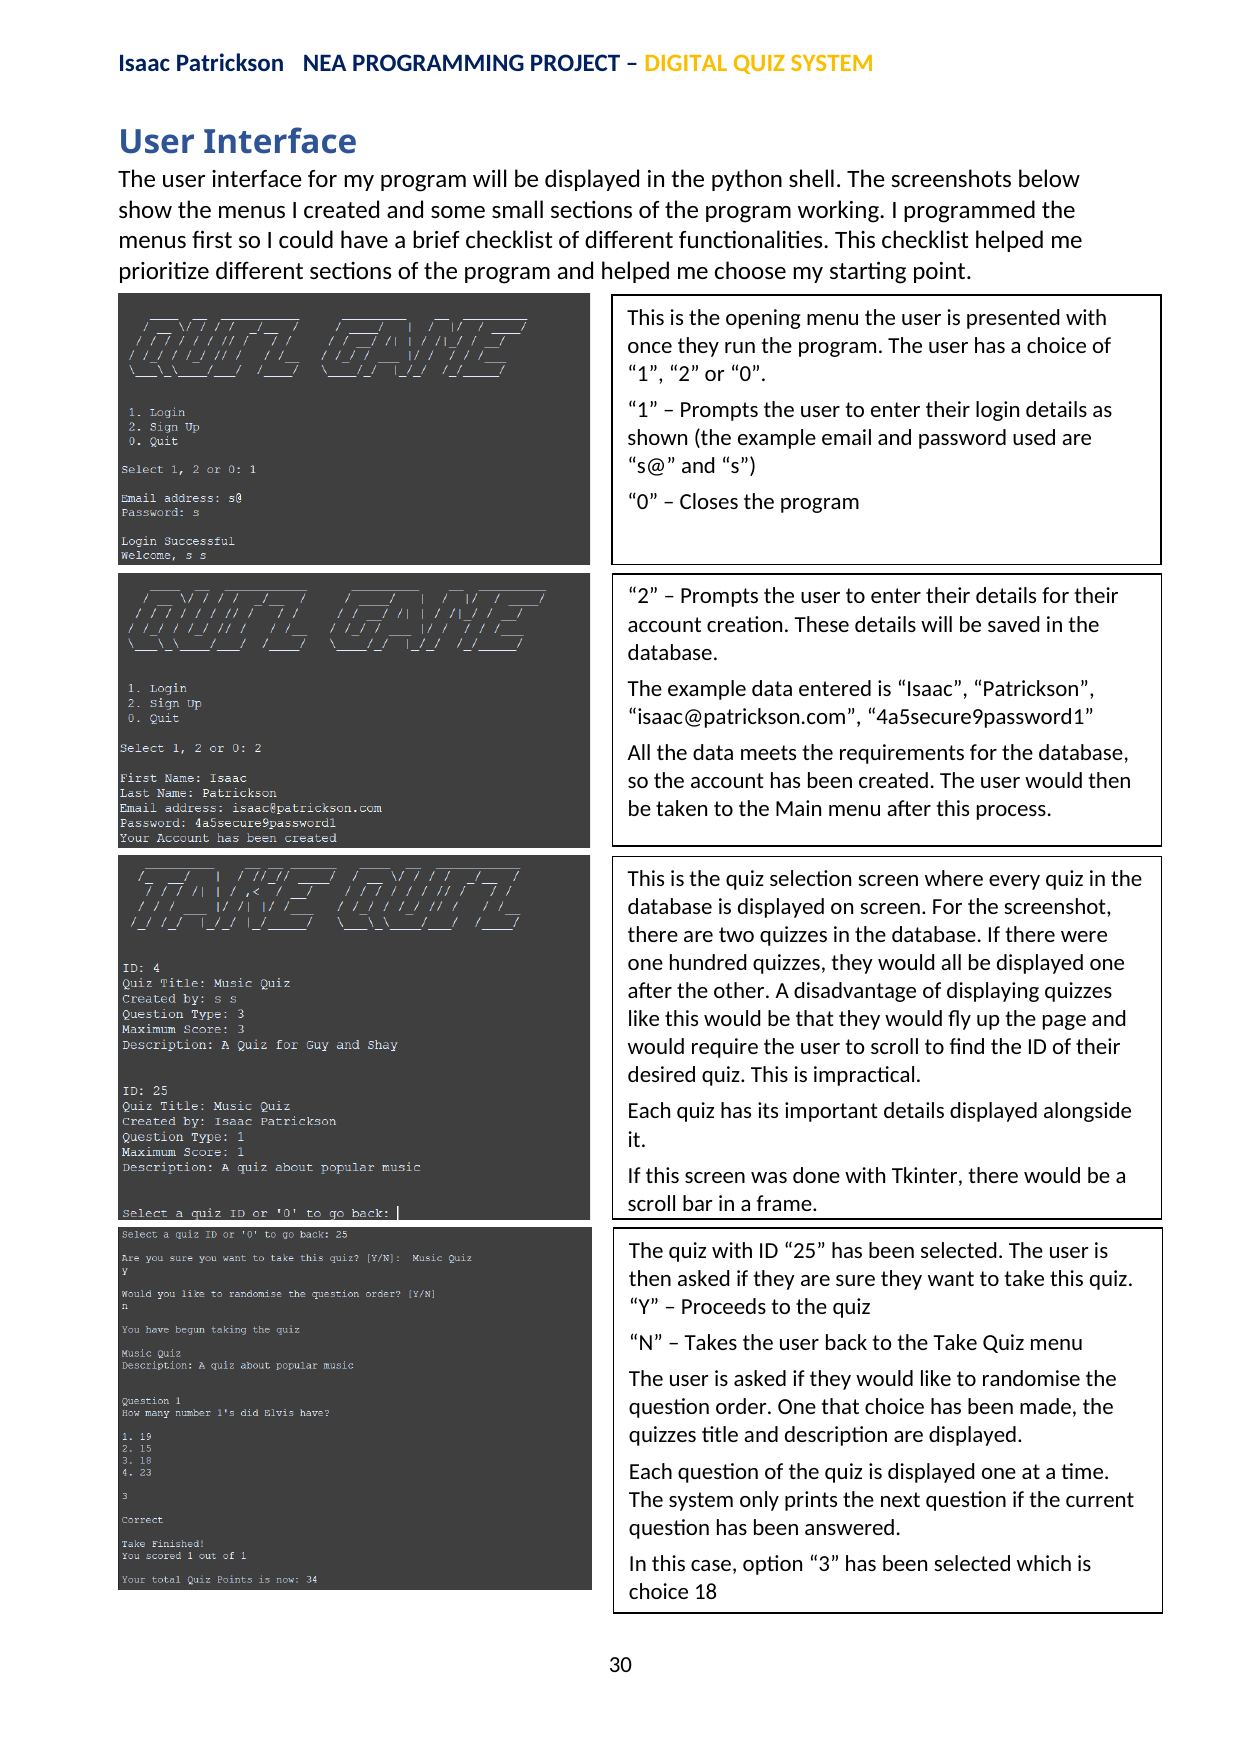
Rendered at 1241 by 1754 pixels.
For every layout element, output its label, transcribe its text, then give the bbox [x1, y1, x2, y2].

picture [118, 293, 590, 565]
subtitle User Interface [118, 118, 1122, 163]
text The user interface for my program will be displayed in the python shell. The screenshots below show the menus I created and some small sections of the program working. I programmed the menus first so I could have a brief checklist of different functionalities. This checklist helped me prioritize different sections of the program and helped me choose my starting point. [118, 163, 1122, 286]
picture [118, 855, 590, 1220]
picture [118, 573, 590, 848]
picture [118, 1227, 592, 1590]
